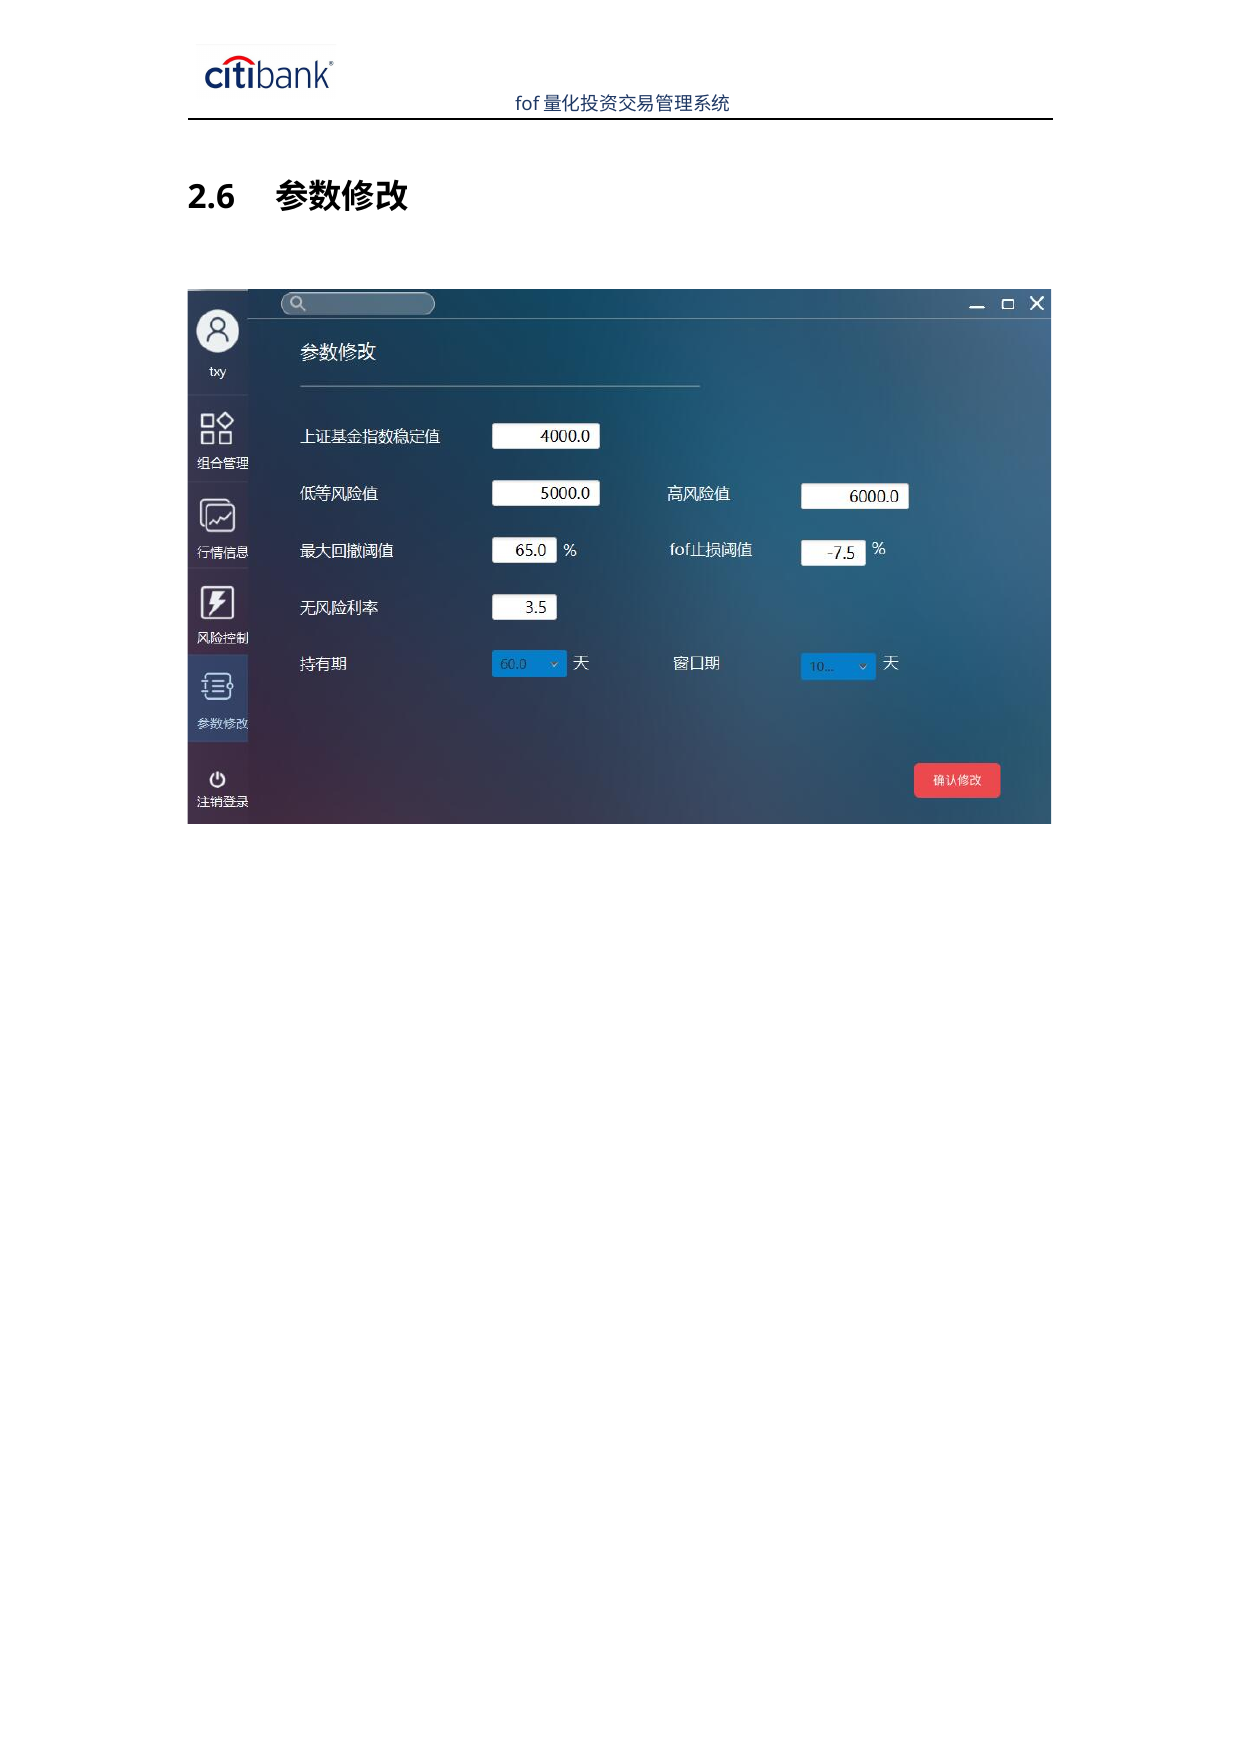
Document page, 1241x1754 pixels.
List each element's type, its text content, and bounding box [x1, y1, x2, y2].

subtitle 参数修改 [187, 162, 1053, 227]
picture [187, 289, 1052, 824]
picture [195, 44, 337, 99]
